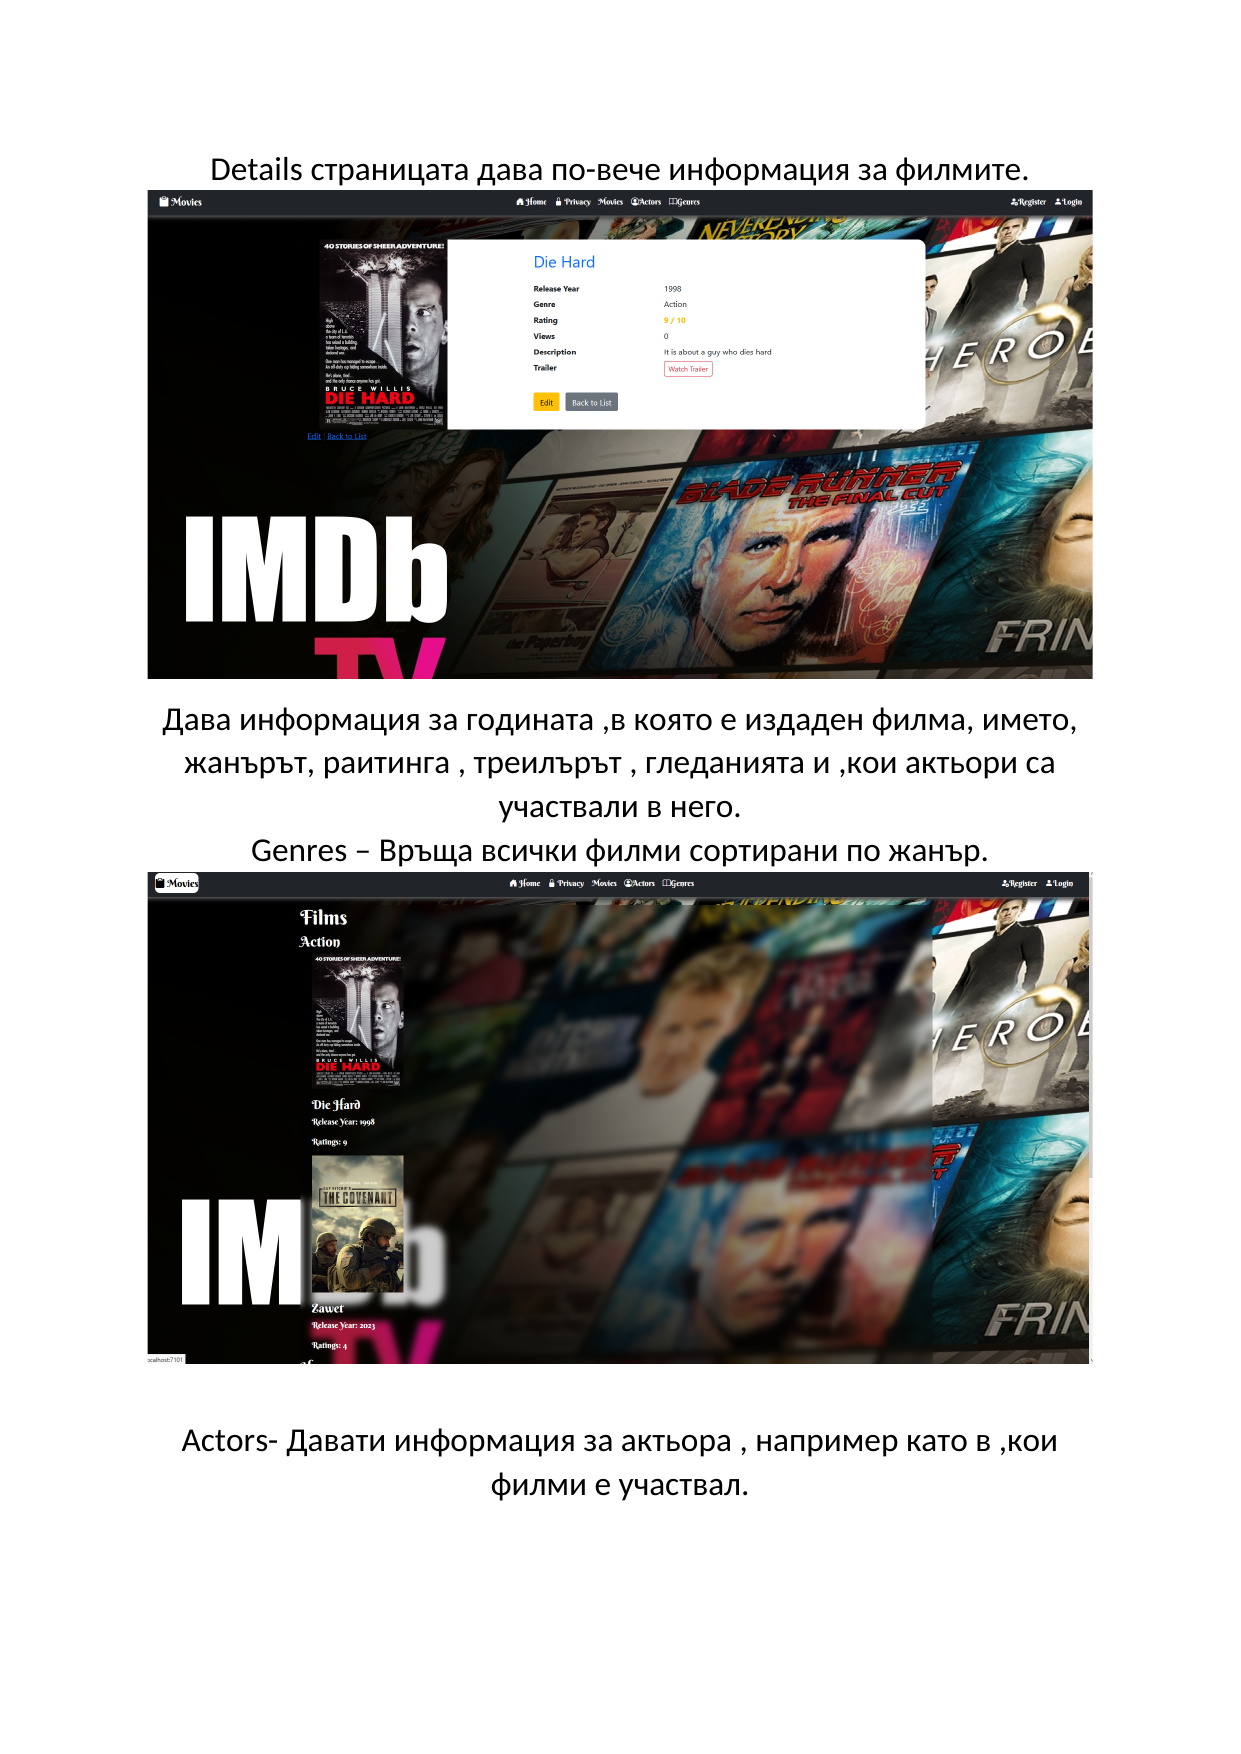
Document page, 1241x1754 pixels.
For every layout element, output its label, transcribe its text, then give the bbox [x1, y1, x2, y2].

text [148, 148, 1093, 190]
picture [147, 872, 1093, 1364]
picture [147, 190, 1093, 679]
